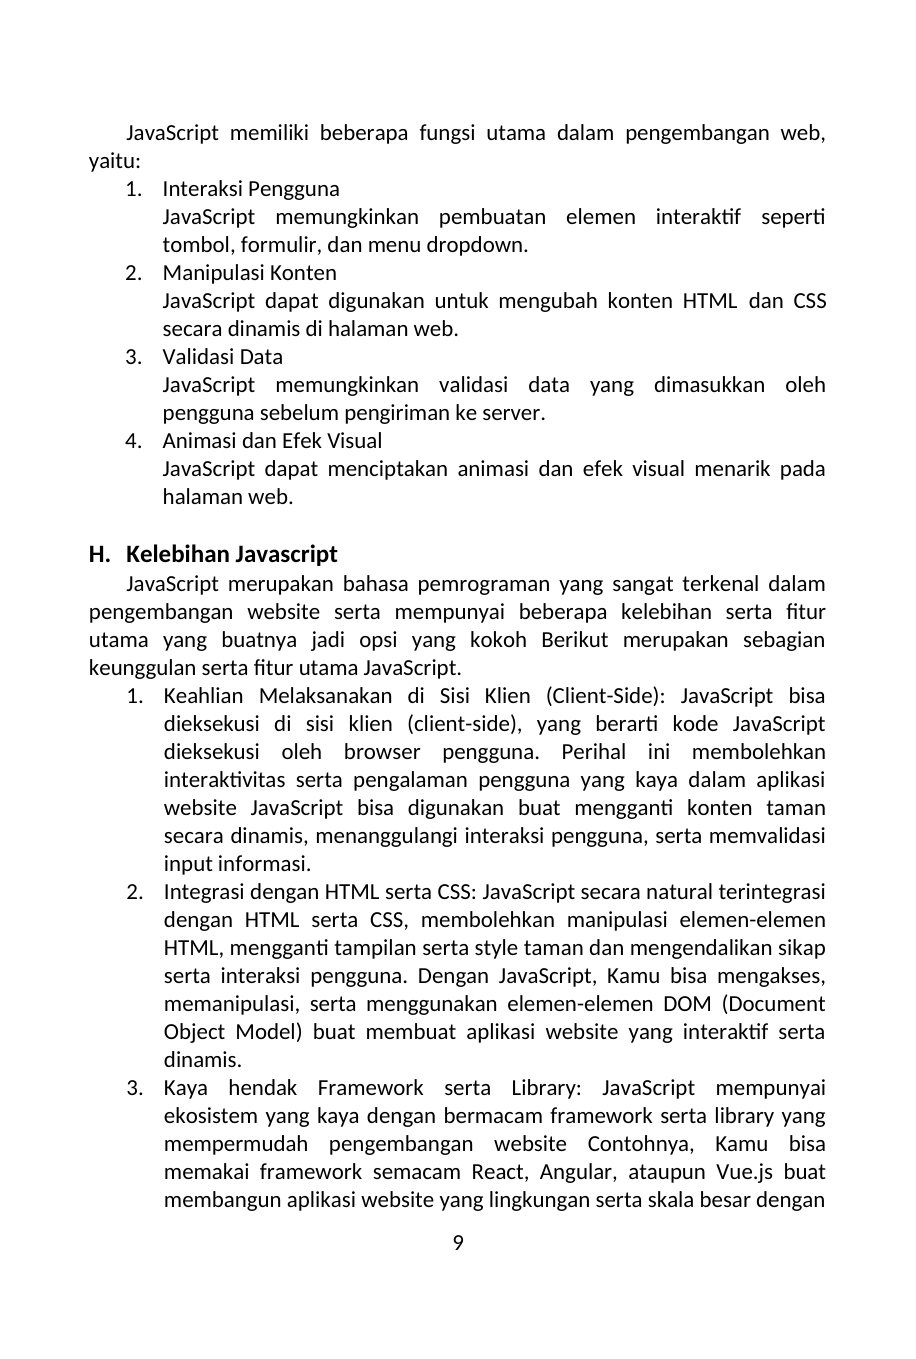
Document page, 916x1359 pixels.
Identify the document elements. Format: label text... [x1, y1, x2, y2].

text JavaScript memiliki beberapa fungsi utama dalam pengembangan web, yaitu: [89, 118, 827, 174]
list JavaScript memungkinkan validasi data yang dimasukkan oleh pengguna sebelum pengiriman ke server. [162, 370, 827, 426]
list Manipulasi Konten [125, 258, 827, 286]
list JavaScript dapat digunakan untuk mengubah konten HTML dan CSS secara dinamis di halaman web. [162, 286, 827, 342]
list Kelebihan Javascript [89, 538, 827, 569]
text JavaScript merupakan bahasa pemrograman yang sangat terkenal dalam pengembangan website serta mempunyai beberapa kelebihan serta fitur utama yang buatnya jadi opsi yang kokoh Berikut merupakan sebagian keunggulan serta fitur utama JavaScript. [89, 569, 827, 681]
list JavaScript memungkinkan pembuatan elemen interaktif seperti tombol, formulir, dan menu dropdown. [162, 202, 827, 258]
list Animasi dan Efek Visual [125, 426, 827, 454]
list Integrasi dengan HTML serta CSS: JavaScript secara natural terintegrasi dengan HTML serta CSS, membolehkan manipulasi elemen-elemen HTML, mengganti tampilan serta style taman dan mengendalikan sikap serta interaksi pengguna. Dengan JavaScript, Kamu bisa mengakses, memanipulasi, serta menggunakan elemen-elemen DOM (Document Object Model) buat membuat aplikasi website yang interaktif serta dinamis. [126, 877, 827, 1073]
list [126, 1073, 827, 1213]
list JavaScript dapat menciptakan animasi dan efek visual menarik pada halaman web. [162, 454, 827, 510]
list Keahlian Melaksanakan di Sisi Klien (Client-Side): JavaScript bisa dieksekusi di sisi klien (client-side), yang berarti kode JavaScript dieksekusi oleh browser pengguna. Perihal ini membolehkan interaktivitas serta pengalaman pengguna yang kaya dalam aplikasi website JavaScript bisa digunakan buat mengganti konten taman secara dinamis, menanggulangi interaksi pengguna, serta memvalidasi input informasi. [126, 681, 827, 877]
list Validasi Data [125, 342, 827, 370]
list Interaksi Pengguna [125, 174, 827, 202]
